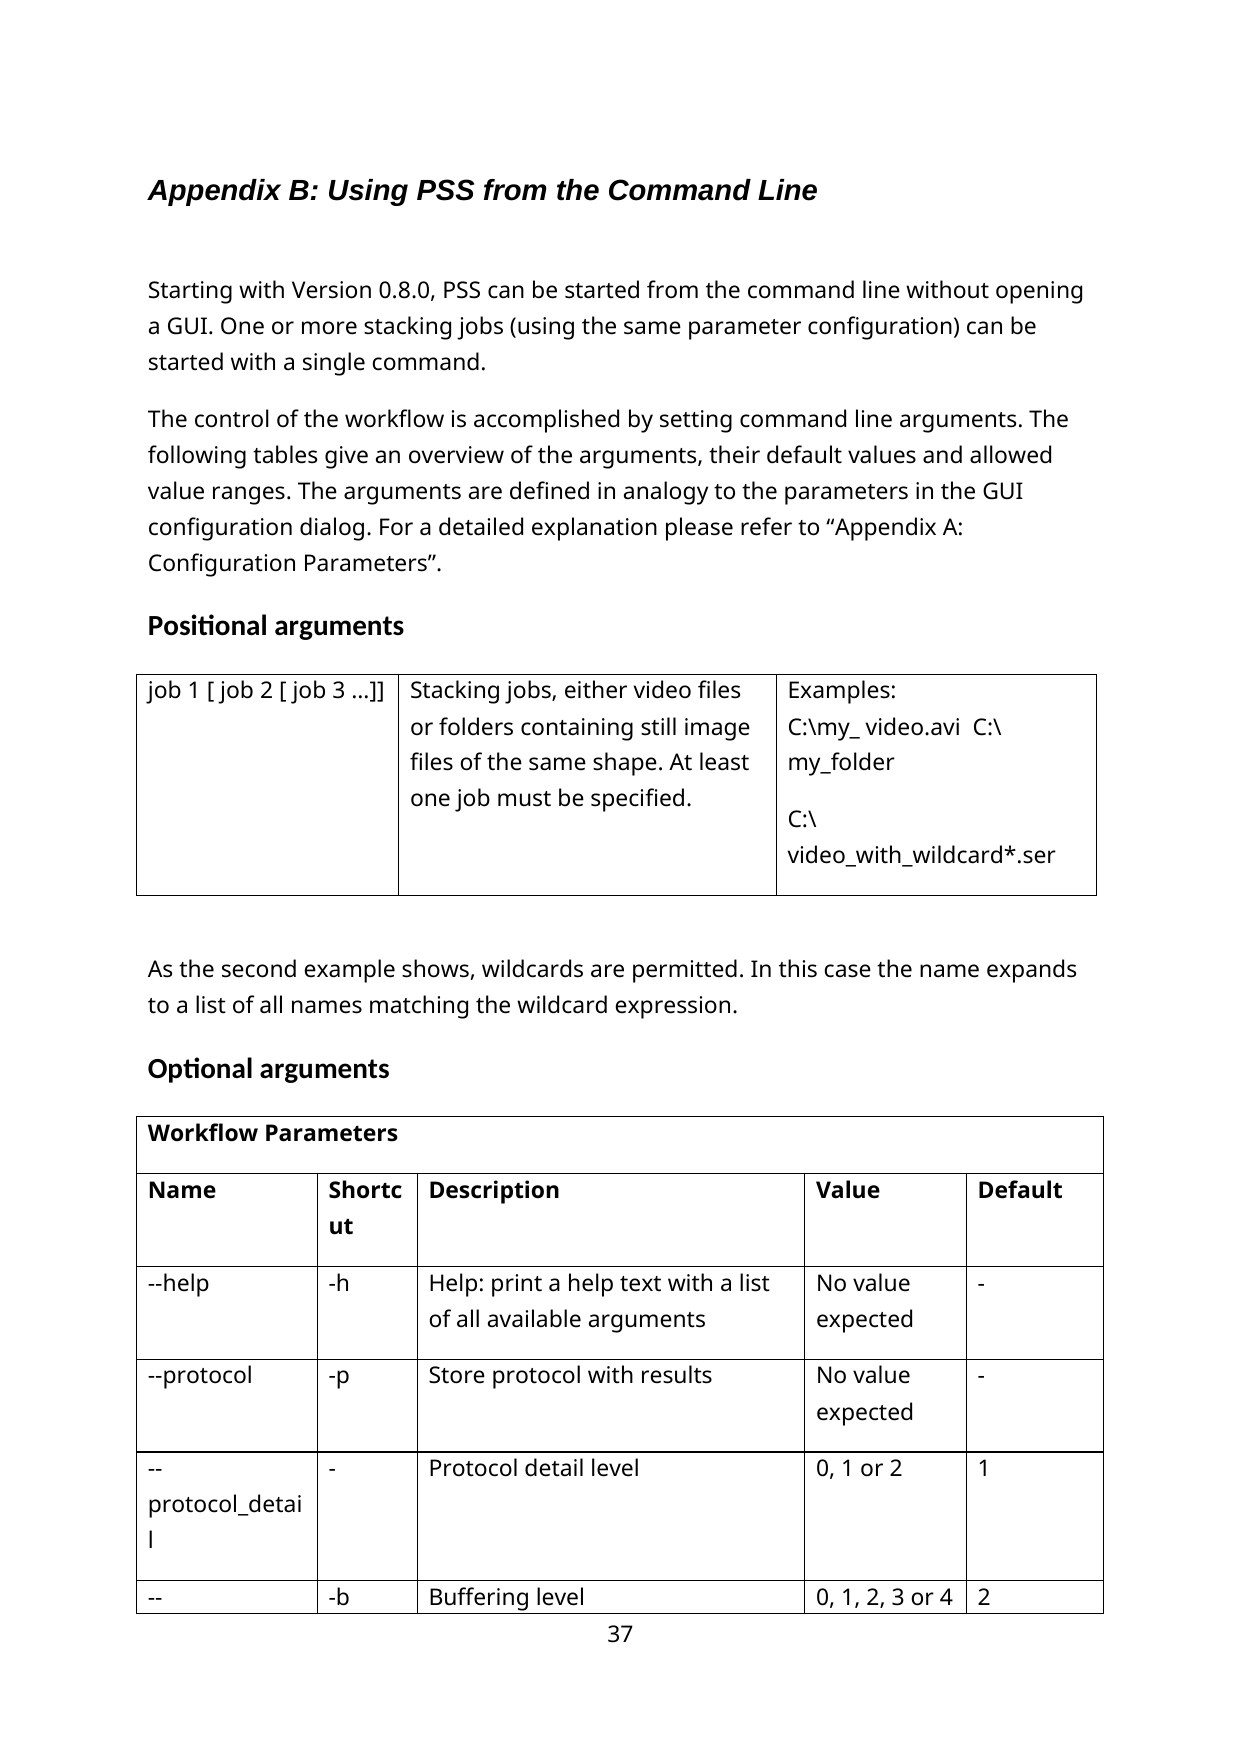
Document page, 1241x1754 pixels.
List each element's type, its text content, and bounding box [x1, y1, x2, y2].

table_cell Buffering level [418, 1581, 804, 1612]
table_cell Help: print a help text with a list of all available arguments [418, 1267, 804, 1358]
subtitle Positional arguments [148, 607, 1093, 643]
table_header job 1 [ job 2 [ job 3 …]] [137, 675, 398, 895]
table_cell Store protocol with results [418, 1360, 804, 1451]
table_cell No value expected [805, 1267, 966, 1358]
table_cell - [967, 1360, 1103, 1451]
table_cell 1 [967, 1453, 1103, 1580]
table_cell 2 [967, 1581, 1103, 1612]
table_cell Description [418, 1174, 804, 1266]
table_cell Default [967, 1174, 1103, 1266]
table_cell 0, 1, 2, 3 or 4 [805, 1581, 966, 1612]
table_cell --protocol_detail [137, 1453, 317, 1580]
text Starting with Version 0.8.0, PSS can be started from the command line without opening a GUI. One or more stacking jobs (using the same parameter configuration) can be started with a single command. [148, 274, 1093, 377]
table_cell - [967, 1267, 1103, 1358]
table_cell -h [318, 1267, 417, 1358]
table_header Workflow Parameters [137, 1117, 1103, 1173]
subtitle Appendix B: Using PSS from the Command Line [148, 173, 1093, 206]
table_cell Shortcut [318, 1174, 417, 1266]
table_header Examples: C:\my_ video.avi C:\my_folder C:\video_with_wildcard*.ser [777, 675, 1096, 895]
text As the second example shows, wildcards are permitted. In this case the name expands to a list of all names matching the wildcard expression. [148, 953, 1093, 1020]
table_cell Value [805, 1174, 966, 1266]
table_cell --protocol [137, 1360, 317, 1451]
table_cell --buffering_level [137, 1581, 317, 1612]
table_header Stacking jobs, either video files or folders containing still image files of the same shape. At least one job must be specified. [399, 675, 776, 895]
table_cell No value expected [805, 1360, 966, 1451]
table_cell -p [318, 1360, 417, 1451]
table_cell - [318, 1453, 417, 1580]
table_cell 0, 1 or 2 [805, 1453, 966, 1580]
text The control of the workflow is accomplished by setting command line arguments. The following tables give an overview of the arguments, their default values and allowed value ranges. The arguments are defined in analogy to the parameters in the GUI configuration dialog. For a detailed explanation please refer to “Appendix A: Configuration Parameters”. [148, 403, 1093, 578]
table_cell Protocol detail level [418, 1453, 804, 1580]
subtitle Optional arguments [148, 1050, 1093, 1085]
table_cell Name [137, 1174, 317, 1266]
table_cell --help [137, 1267, 317, 1358]
table_cell -b [318, 1581, 417, 1612]
